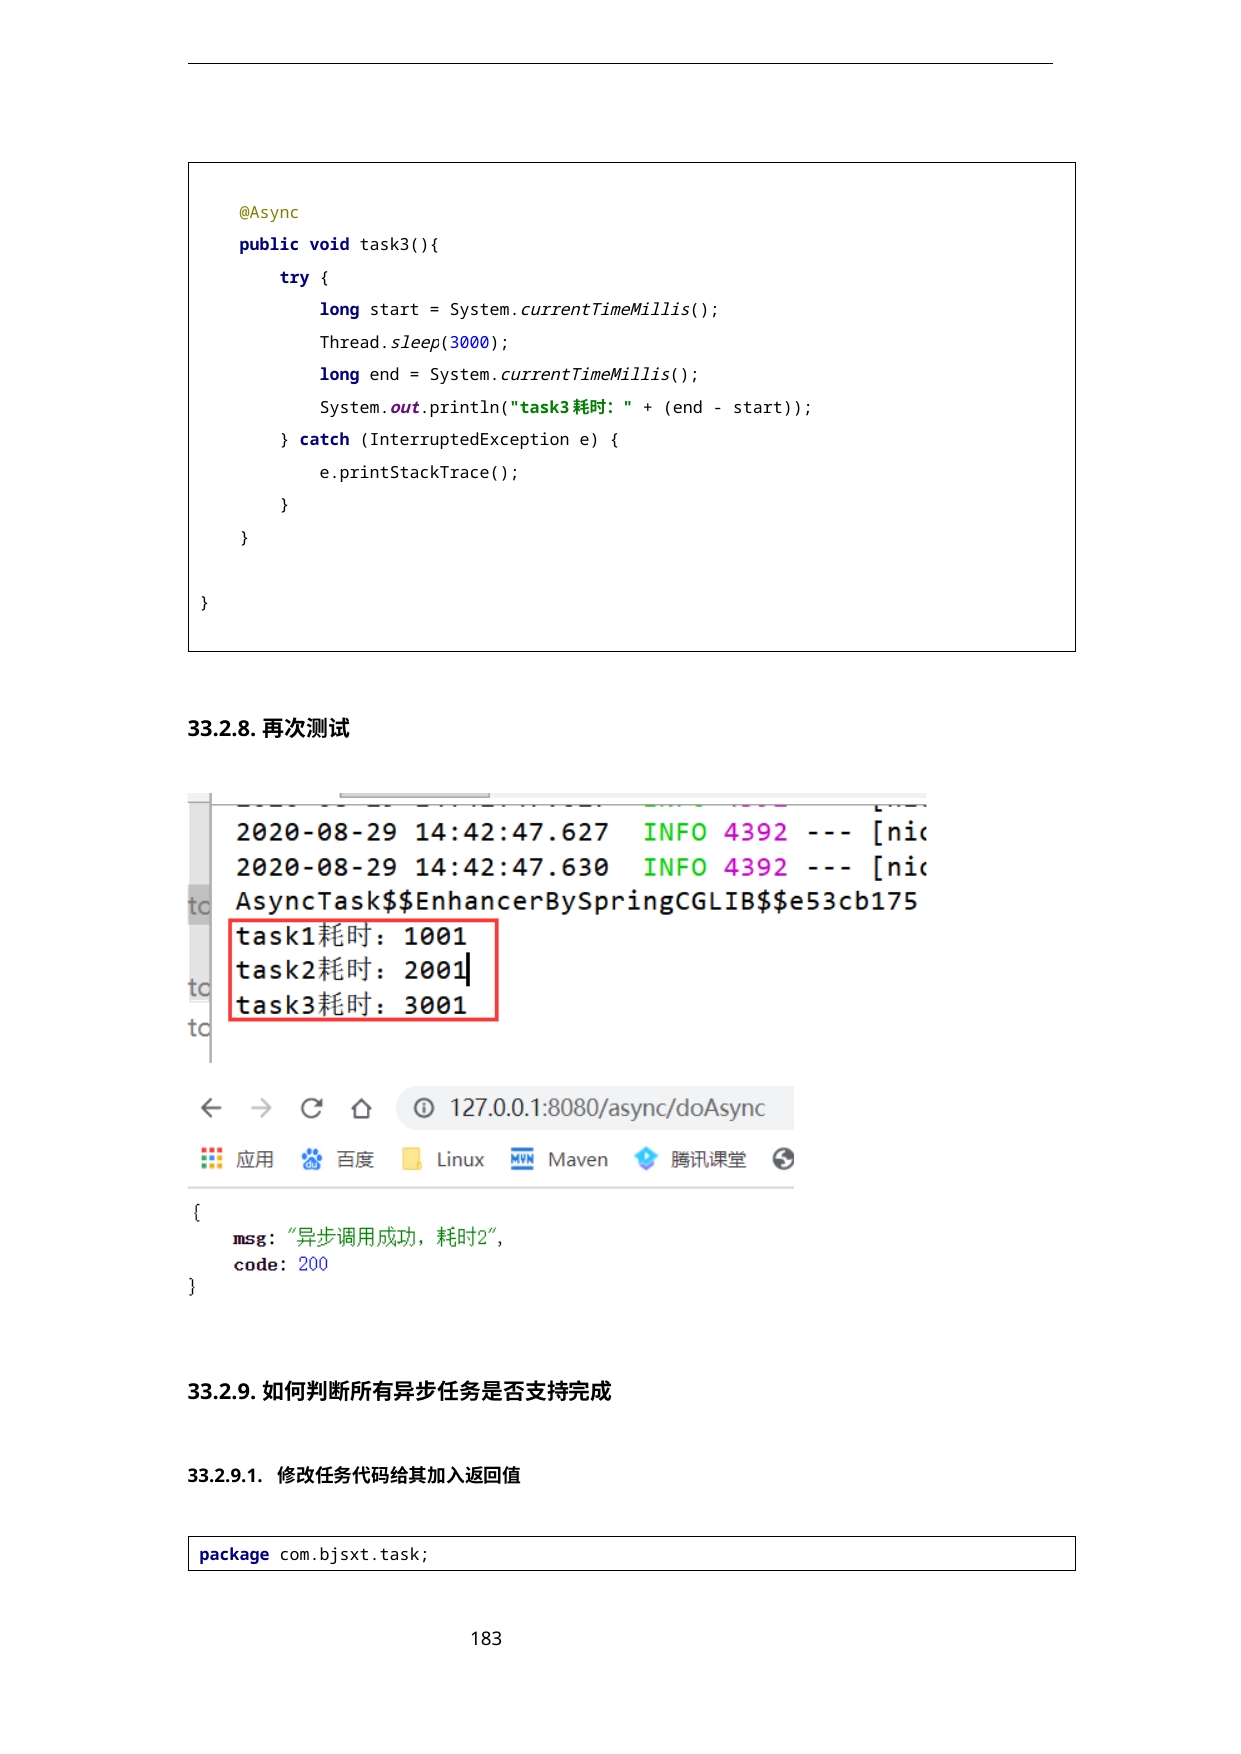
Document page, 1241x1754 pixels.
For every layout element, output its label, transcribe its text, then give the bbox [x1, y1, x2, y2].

picture [187, 1086, 794, 1302]
subtitle 如何判断所有异步任务是否支持完成 [187, 1373, 1053, 1406]
subtitle 再次测试 [187, 711, 1053, 744]
subtitle 修改任务代码给其加入返回值 [187, 1458, 1053, 1491]
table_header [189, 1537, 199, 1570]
picture [187, 793, 927, 1063]
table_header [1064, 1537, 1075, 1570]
